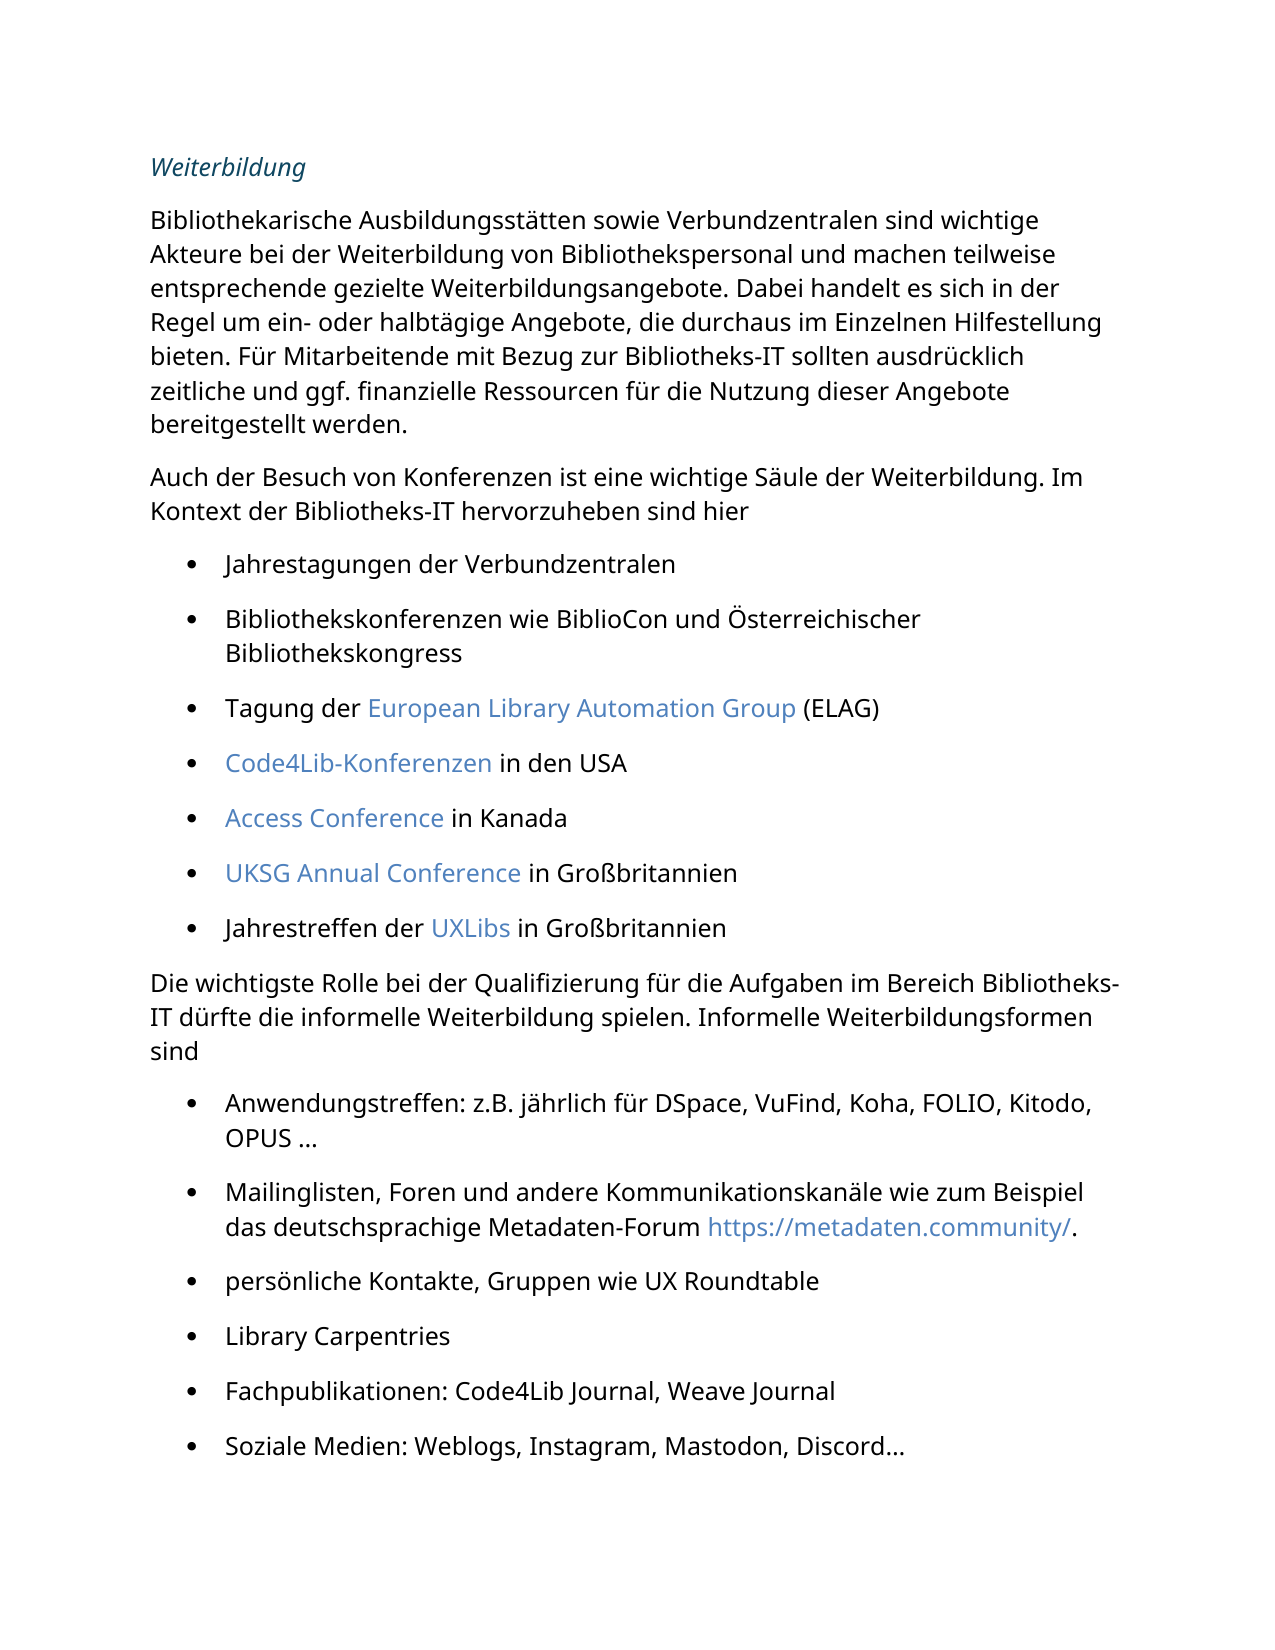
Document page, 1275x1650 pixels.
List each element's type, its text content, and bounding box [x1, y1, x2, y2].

list UKSG Annual Conference in Großbritannien [187, 855, 1125, 889]
list persönliche Kontakte, Gruppen wie UX Roundtable [187, 1264, 1125, 1298]
list Jahrestreffen der UXLibs in Großbritannien [187, 910, 1125, 944]
list Mailinglisten, Foren und andere Kommunikationskanäle wie zum Beispiel das deutschsprachige Metadaten-Forum https://metadaten.community/. [187, 1175, 1125, 1243]
list Soziale Medien: Weblogs, Instagram, Mastodon, Discord… [187, 1429, 1125, 1463]
list Jahrestagungen der Verbundzentralen [187, 547, 1125, 581]
list Bibliothekskonferenzen wie BiblioCon und Österreichischer Bibliothekskongress [187, 602, 1125, 670]
list Library Carpentries [187, 1319, 1125, 1353]
list Access Conference in Kanada [187, 801, 1125, 834]
text Die wichtigste Rolle bei der Qualifizierung für die Aufgaben im Bereich Bibliotheks-IT dürfte die informelle Weiterbildung spielen. Informelle Weiterbildungsformen sind [150, 965, 1125, 1067]
list Fachpublikationen: Code4Lib Journal, Weave Journal [187, 1374, 1125, 1408]
list Code4Lib-Konferenzen in den USA [187, 746, 1125, 780]
list Tagung der European Library Automation Group (ELAG) [187, 691, 1125, 725]
text Auch der Besuch von Konferenzen ist eine wichtige Säule der Weiterbildung. Im Kontext der Bibliotheks-IT hervorzuheben sind hier [150, 460, 1125, 528]
list Anwendungstreffen: z.B. jährlich für DSpace, VuFind, Koha, FOLIO, Kitodo, OPUS … [187, 1086, 1125, 1154]
text Bibliothekarische Ausbildungsstätten sowie Verbundzentralen sind wichtige Akteure bei der Weiterbildung von Bibliothekspersonal und machen teilweise entsprechende gezielte Weiterbildungsangebote. Dabei handelt es sich in der Regel um ein- oder halbtägige Angebote, die durchaus im Einzelnen Hilfestellung bieten. Für Mitarbeitende mit Bezug zur Bibliotheks-IT sollten ausdrücklich zeitliche und ggf. finanzielle Ressourcen für die Nutzung dieser Angebote bereitgestellt werden. [150, 203, 1125, 441]
subtitle Weiterbildung [150, 150, 1125, 184]
